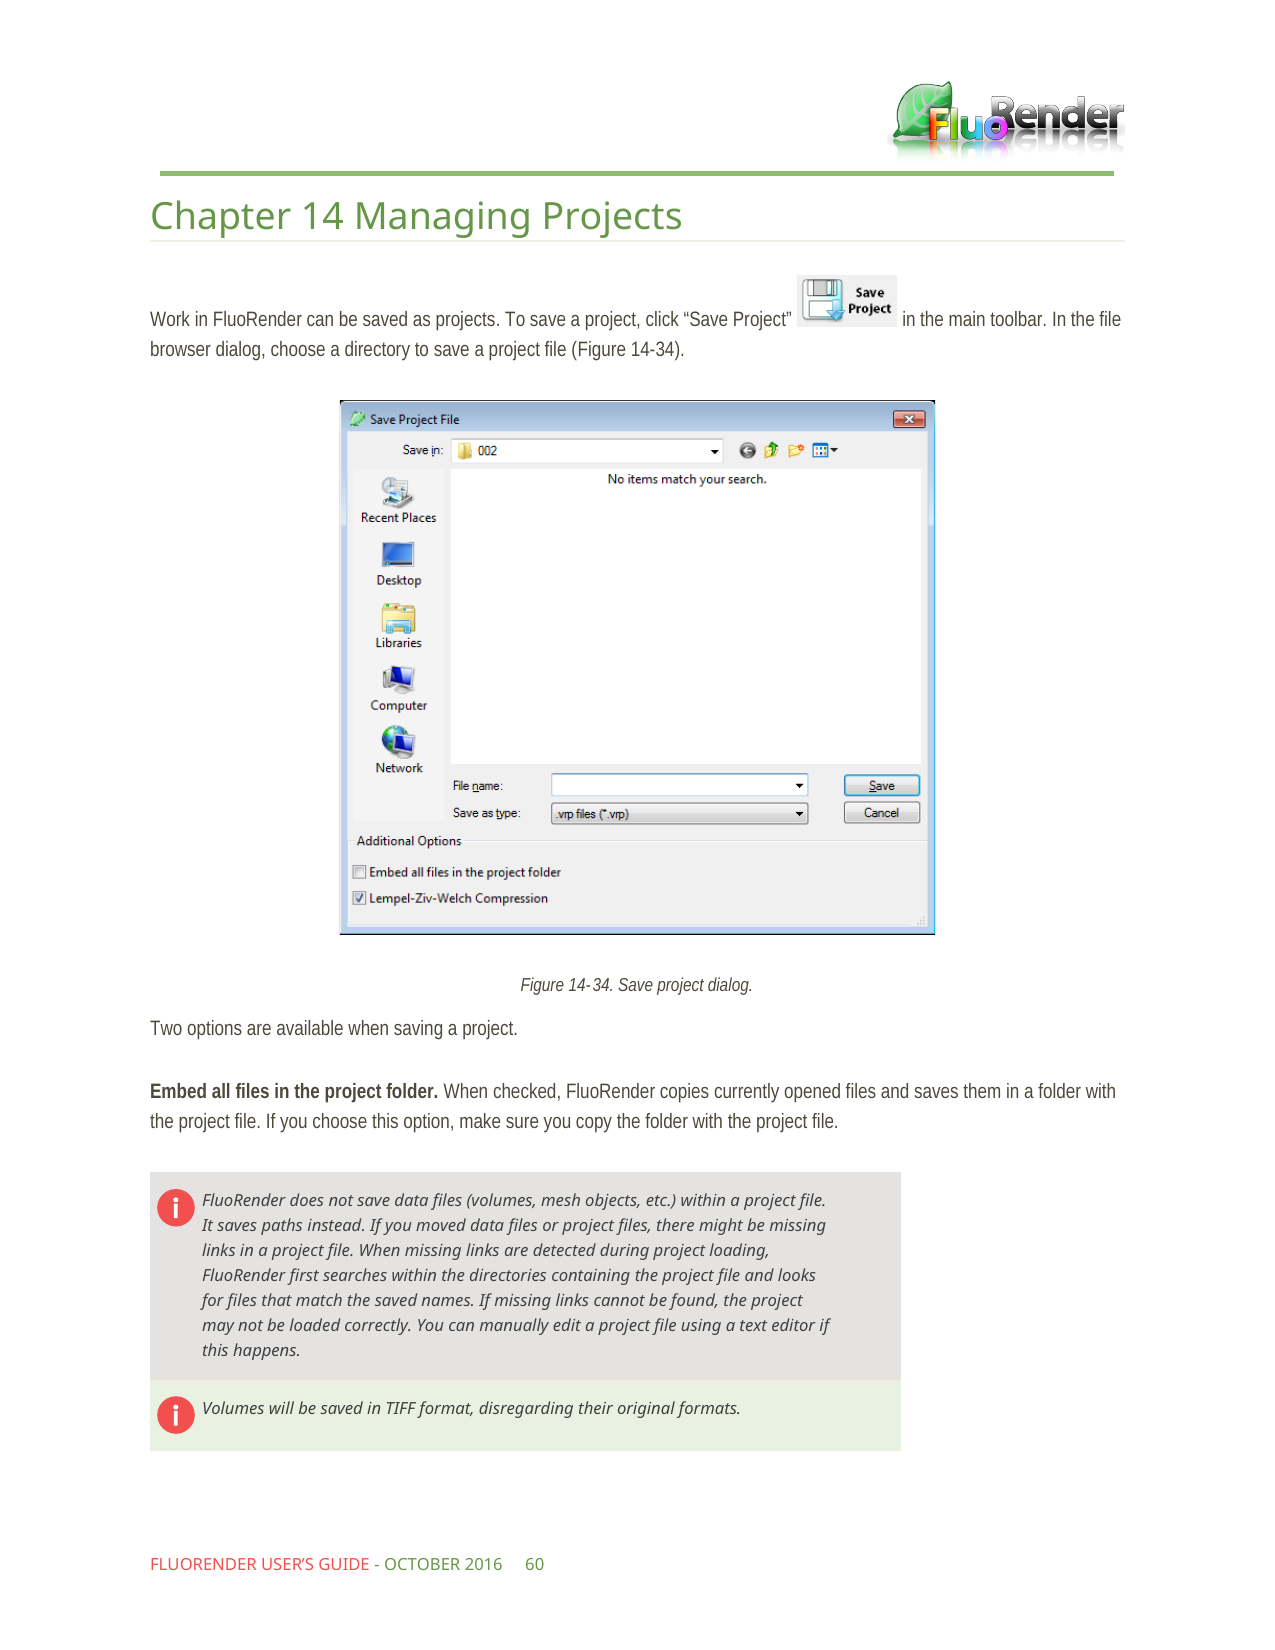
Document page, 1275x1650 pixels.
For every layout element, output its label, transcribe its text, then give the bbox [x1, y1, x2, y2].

picture [339, 400, 936, 935]
table_header FluoRender does not save data files (volumes, mesh objects, etc.) within a project file. It saves paths instead. If you moved data files or project files, there might be missing links in a project file. When missing links are detected during project loading, FluoRender first searches within the directories containing the project file and looks for files that match the saved names. If missing links cannot be found, the project may not be loaded correctly. You can manually edit a project file using a text editor if this happens. [202, 1172, 901, 1379]
table_header [150, 1172, 202, 1379]
picture [887, 75, 1125, 165]
picture [796, 275, 898, 327]
table_cell Volumes will be saved in TIFF format, disregarding their original formats. [202, 1380, 901, 1451]
text Embed all files in the project folder. When checked, FluoRender copies currently opened files and saves them in a folder with the project file. If you choose this option, make sure you copy the folder with the project file. [150, 1079, 1125, 1133]
subtitle Managing Projects [150, 189, 1125, 240]
table_cell [150, 1380, 202, 1451]
text Two options are available when saving a project. [150, 1016, 1125, 1040]
